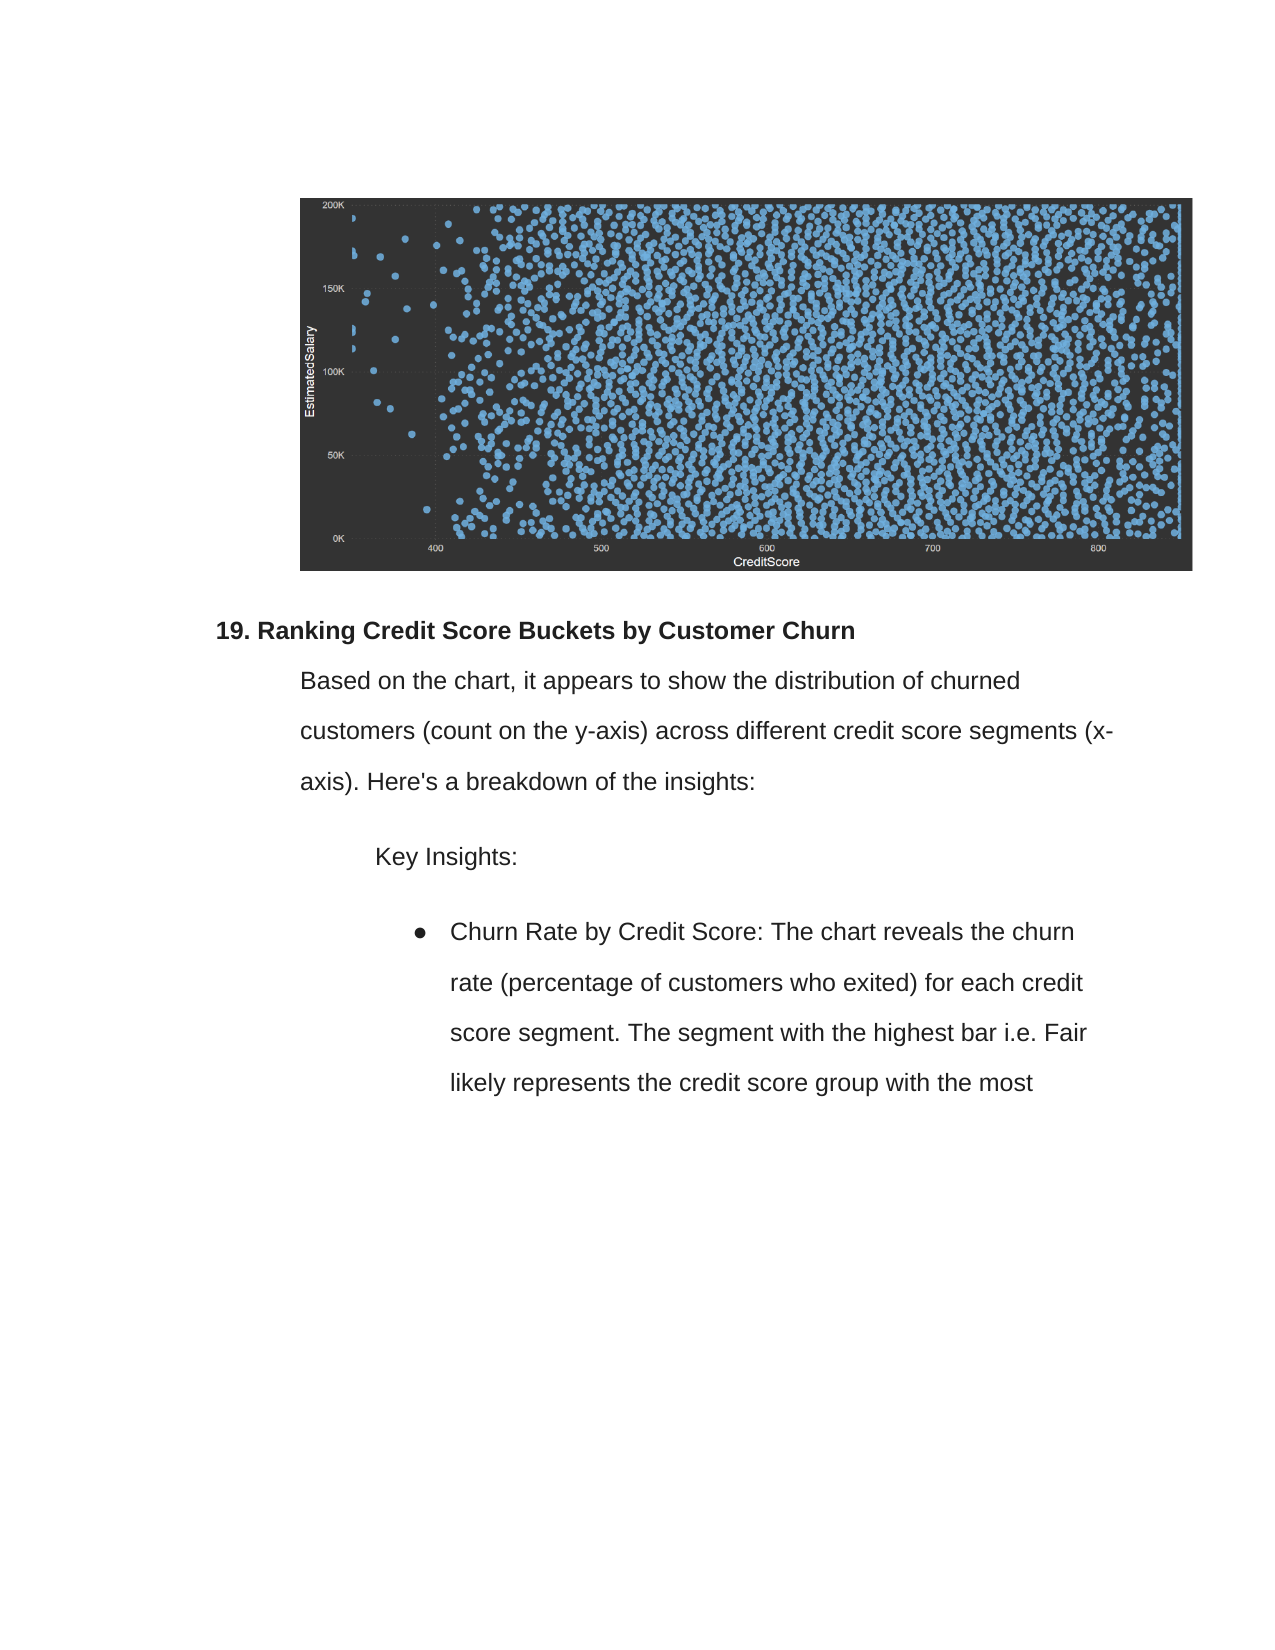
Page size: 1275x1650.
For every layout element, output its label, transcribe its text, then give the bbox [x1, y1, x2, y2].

text Key Insights: [375, 842, 1125, 871]
text 19. Ranking Credit Score Buckets by Customer Churn Based on the chart, it appears to show the distribution of churned customers (count on the y-axis) across different credit score segments (x-axis). Here's a breakdown of the insights: [216, 616, 1125, 795]
picture [300, 198, 1193, 571]
list Churn Rate by Credit Score: The chart reveals the churn rate (percentage of customers who exited) for each credit score segment. The segment with the highest bar i.e. Fair likely represents the credit score group with the most churned customers. [412, 917, 1125, 1097]
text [206, 150, 1125, 571]
